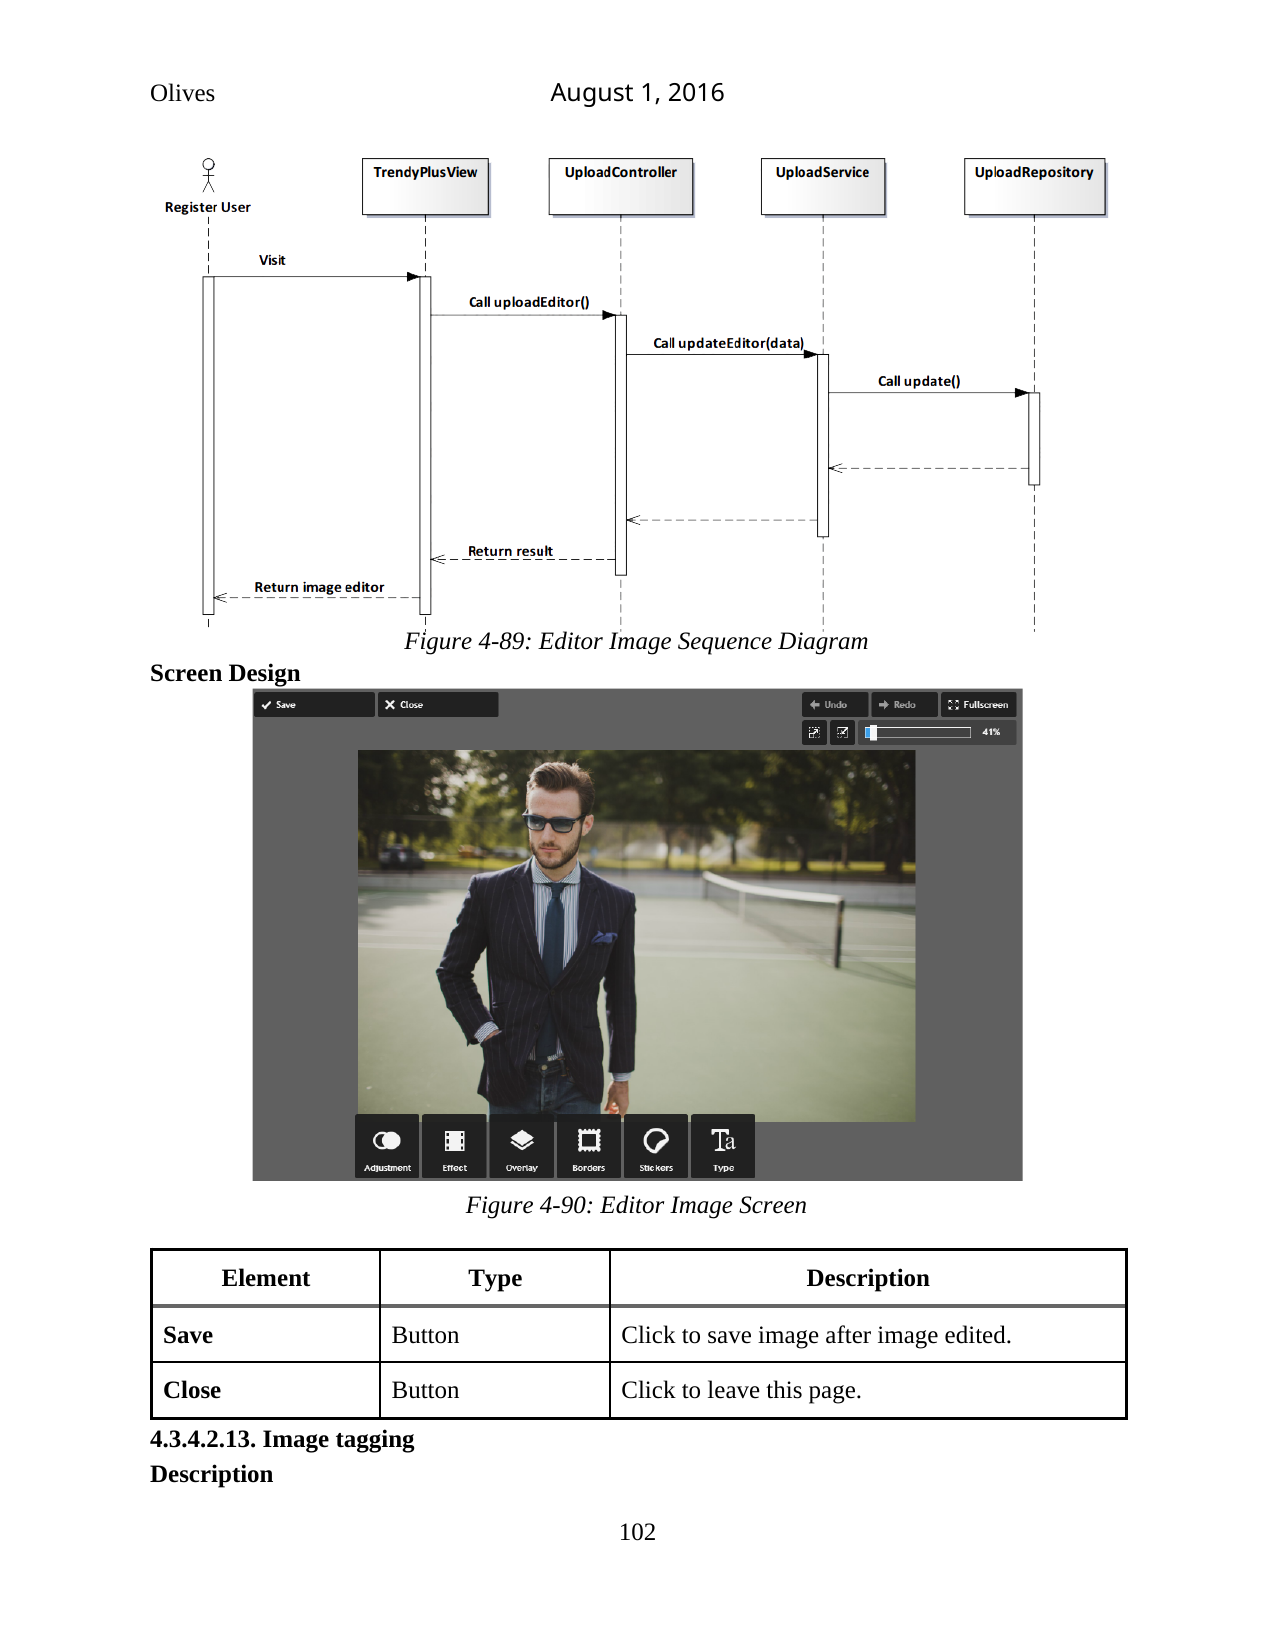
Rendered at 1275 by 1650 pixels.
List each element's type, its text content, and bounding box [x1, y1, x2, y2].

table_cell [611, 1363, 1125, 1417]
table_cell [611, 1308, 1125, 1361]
subtitle 4.3.4.2.13. Image tagging [150, 1424, 1125, 1453]
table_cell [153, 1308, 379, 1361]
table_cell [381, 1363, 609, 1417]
picture [150, 150, 1125, 639]
subtitle Screen Design [150, 658, 1125, 687]
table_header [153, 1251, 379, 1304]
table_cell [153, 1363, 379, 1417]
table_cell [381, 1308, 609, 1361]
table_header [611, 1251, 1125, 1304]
picture [784, 634, 793, 639]
picture [252, 688, 1023, 1181]
subtitle Description [150, 1459, 1125, 1488]
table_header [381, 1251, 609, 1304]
